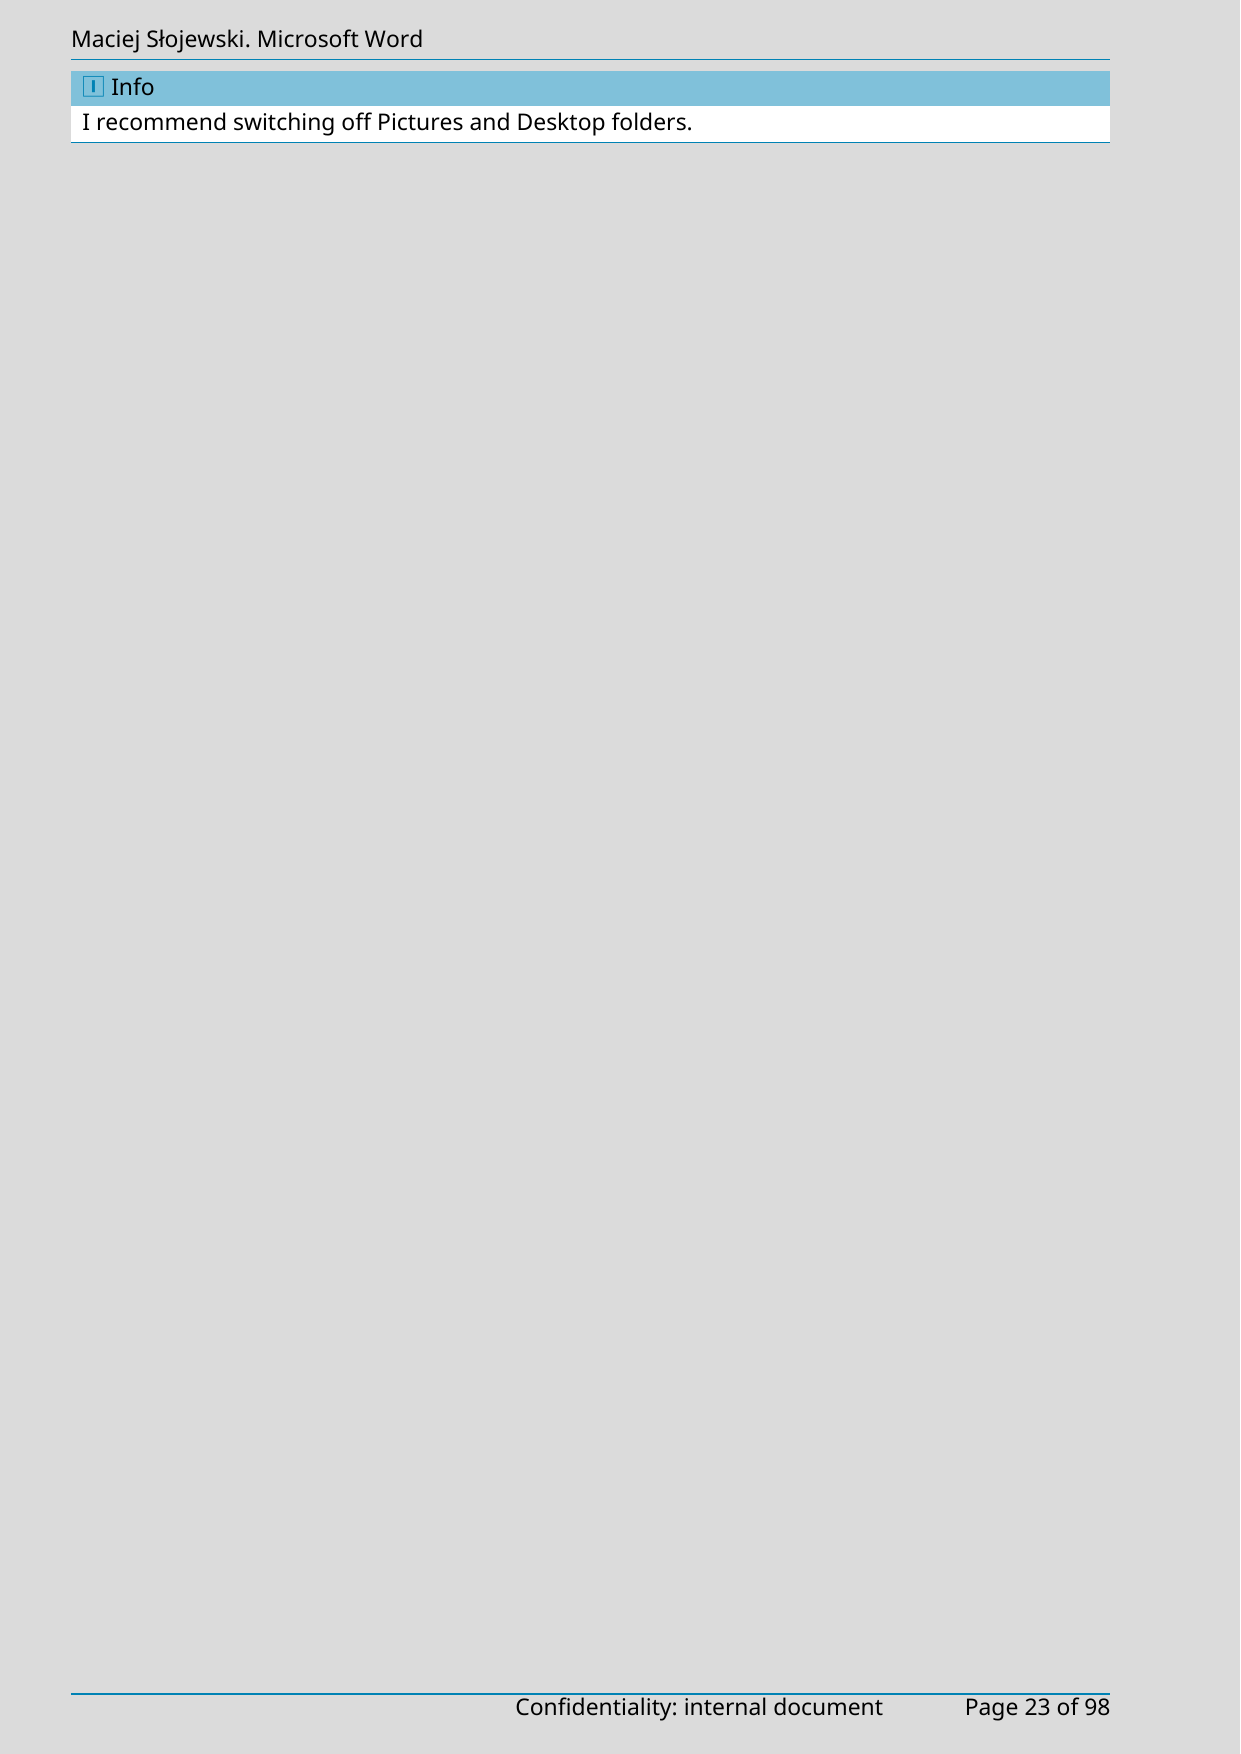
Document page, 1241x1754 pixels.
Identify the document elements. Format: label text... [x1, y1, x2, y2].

table_cell I recommend switching off Pictures and Desktop folders. [71, 106, 1110, 142]
table_header 🄸 Info [71, 71, 1110, 106]
picture [83, 76, 104, 97]
